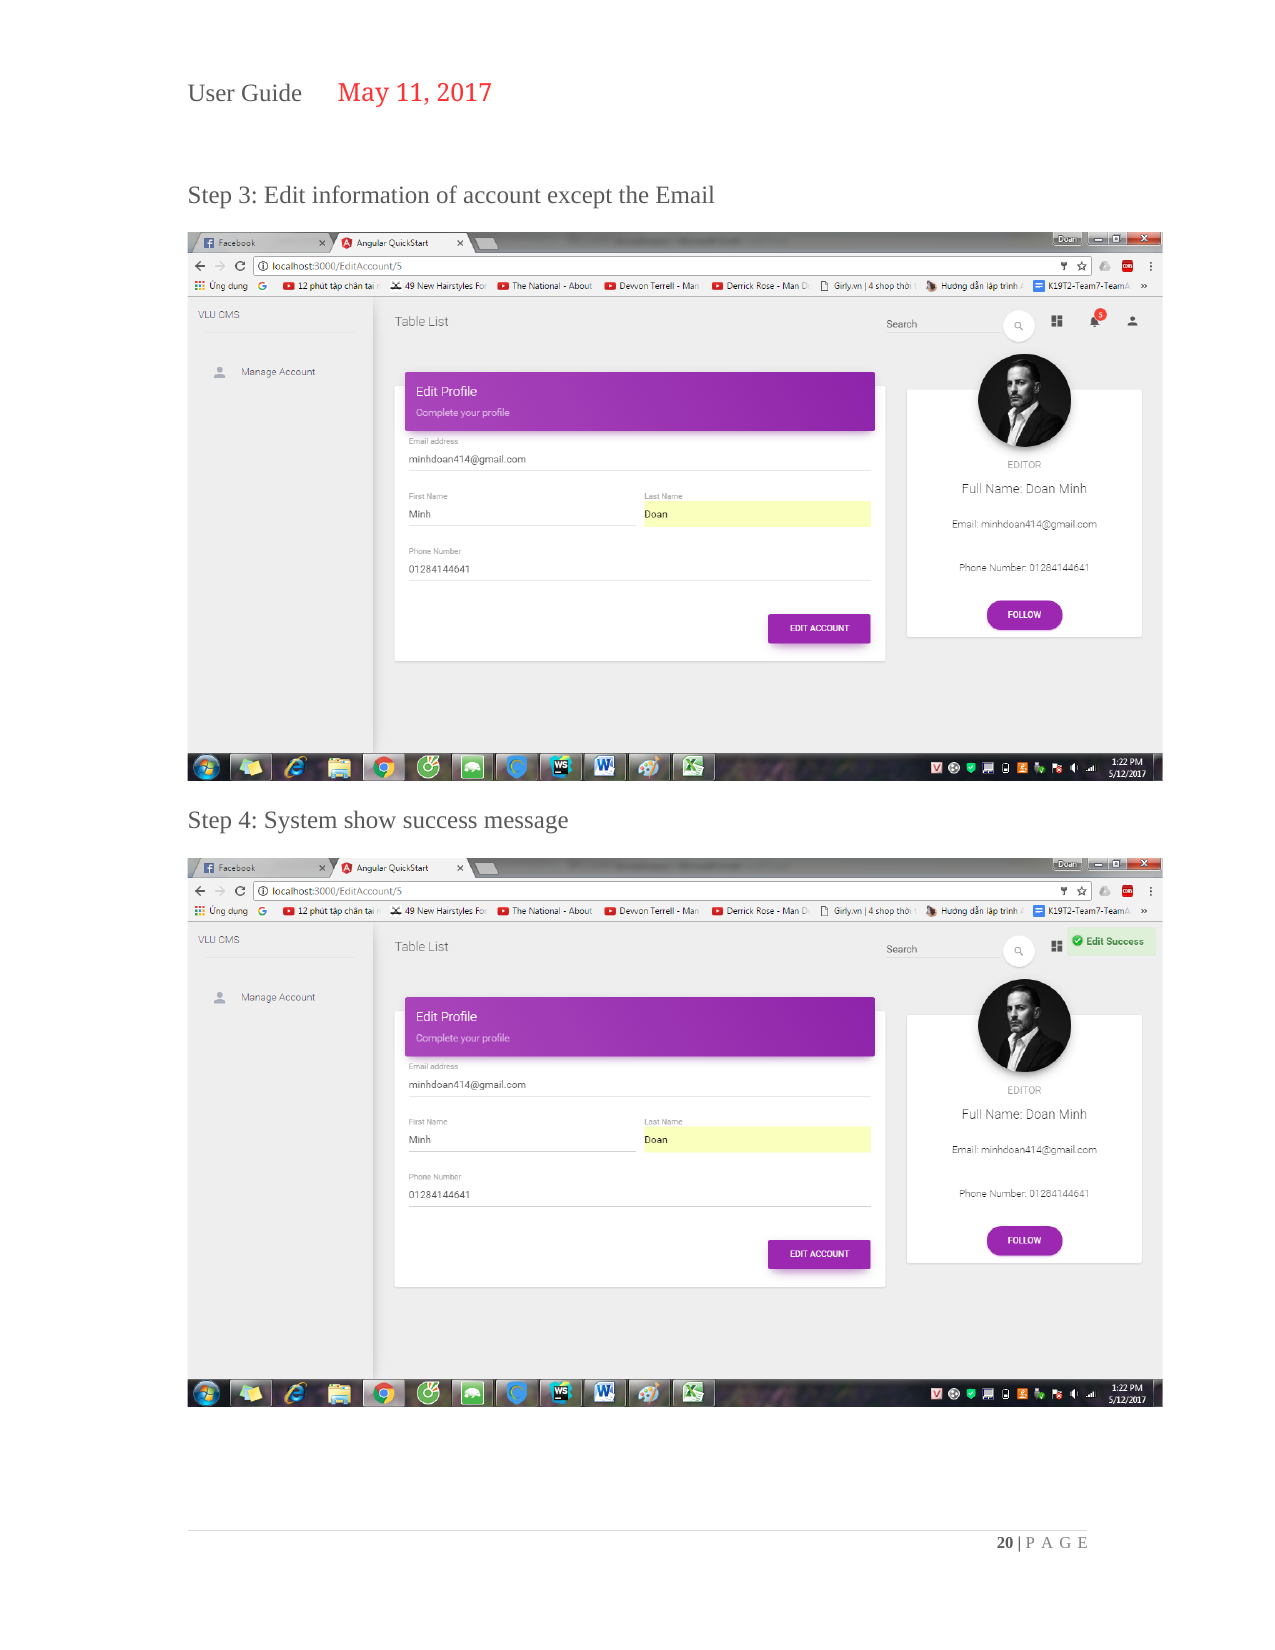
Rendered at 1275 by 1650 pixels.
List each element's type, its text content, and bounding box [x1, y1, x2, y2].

picture [187, 858, 1163, 1407]
picture [187, 232, 1163, 781]
text Step 4: System show success message [187, 806, 1087, 834]
text Step 3: Edit information of account except the Email [187, 180, 1087, 209]
